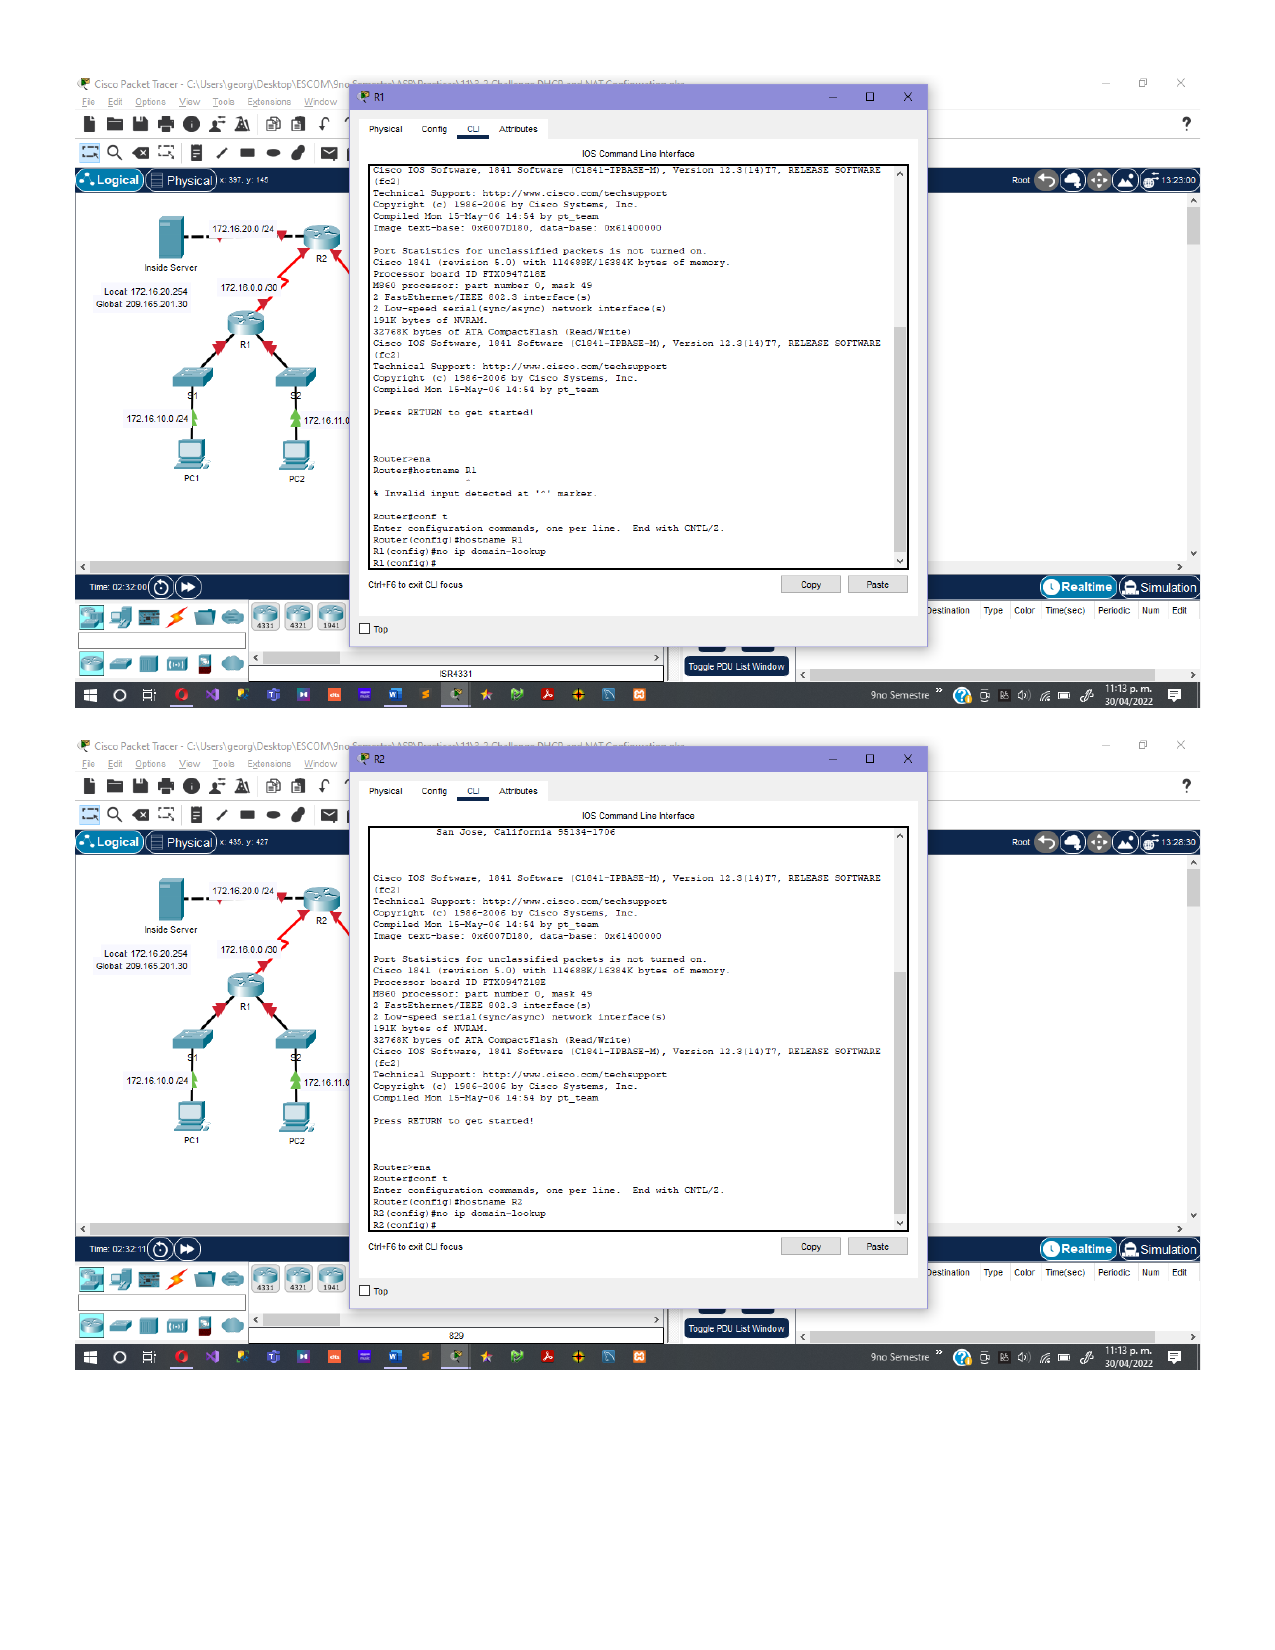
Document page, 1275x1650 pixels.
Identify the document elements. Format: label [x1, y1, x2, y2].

picture [131, 838, 138, 845]
picture [75, 75, 1200, 708]
picture [131, 176, 138, 183]
picture [75, 736, 1200, 1370]
